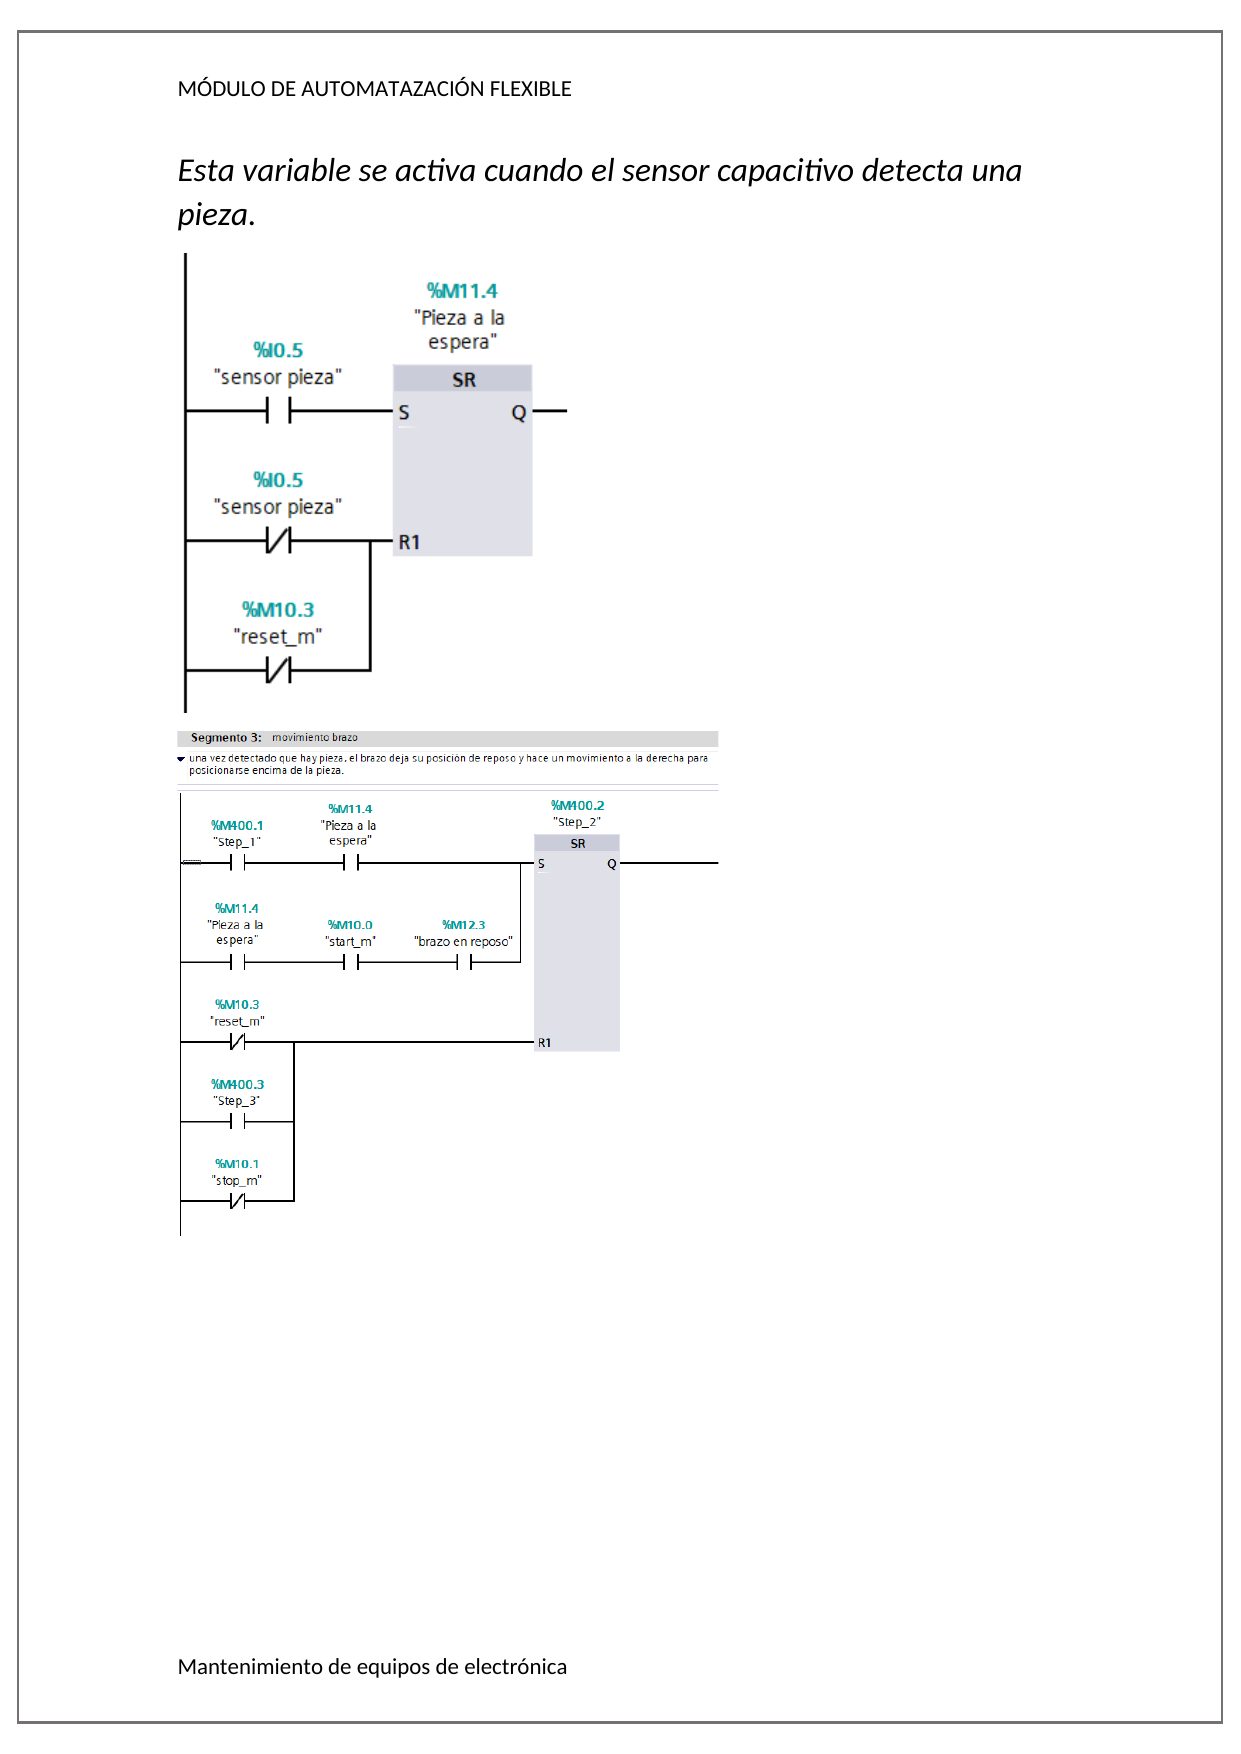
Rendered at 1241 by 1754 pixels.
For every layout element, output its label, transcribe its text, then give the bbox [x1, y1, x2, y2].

text Esta variable se activa cuando el sensor capacitivo detecta una pieza. [177, 149, 1063, 234]
picture [177, 253, 568, 713]
picture [177, 731, 719, 1236]
